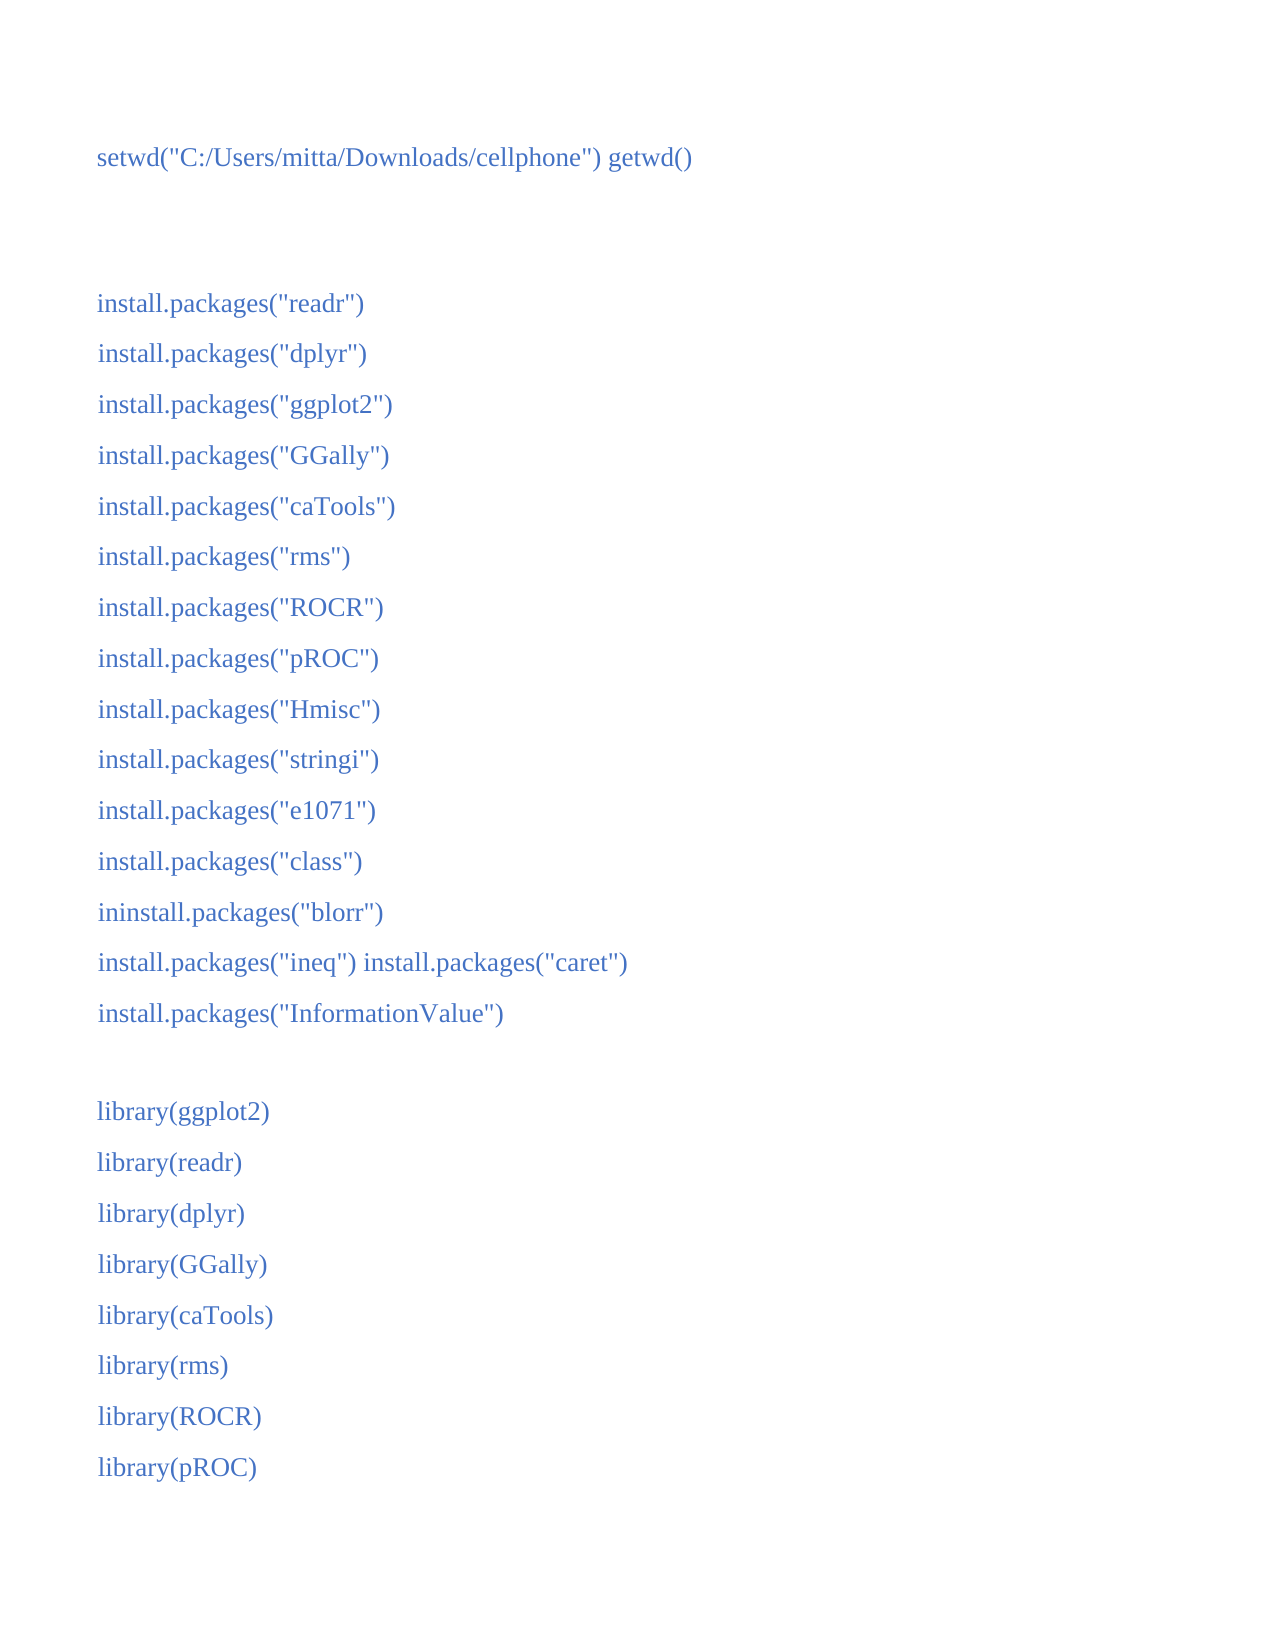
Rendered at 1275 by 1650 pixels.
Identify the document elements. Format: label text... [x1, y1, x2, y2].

text install.packages("readr") install.packages("dplyr") install.packages("ggplot2") install.packages("GGally") install.packages("caTools") install.packages("rms") install.packages("ROCR") install.packages("pROC") install.packages("Hmisc") install.packages("stringi") install.packages("e1071") install.packages("class") ininstall.packages("blorr") install.packages("ineq") install.packages("caret") install.packages("InformationValue") [97, 287, 636, 1028]
text library(ggplot2) [97, 1095, 999, 1127]
text setwd("C:/Users/mitta/Downloads/cellphone") getwd() [97, 141, 716, 172]
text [97, 1147, 385, 1482]
